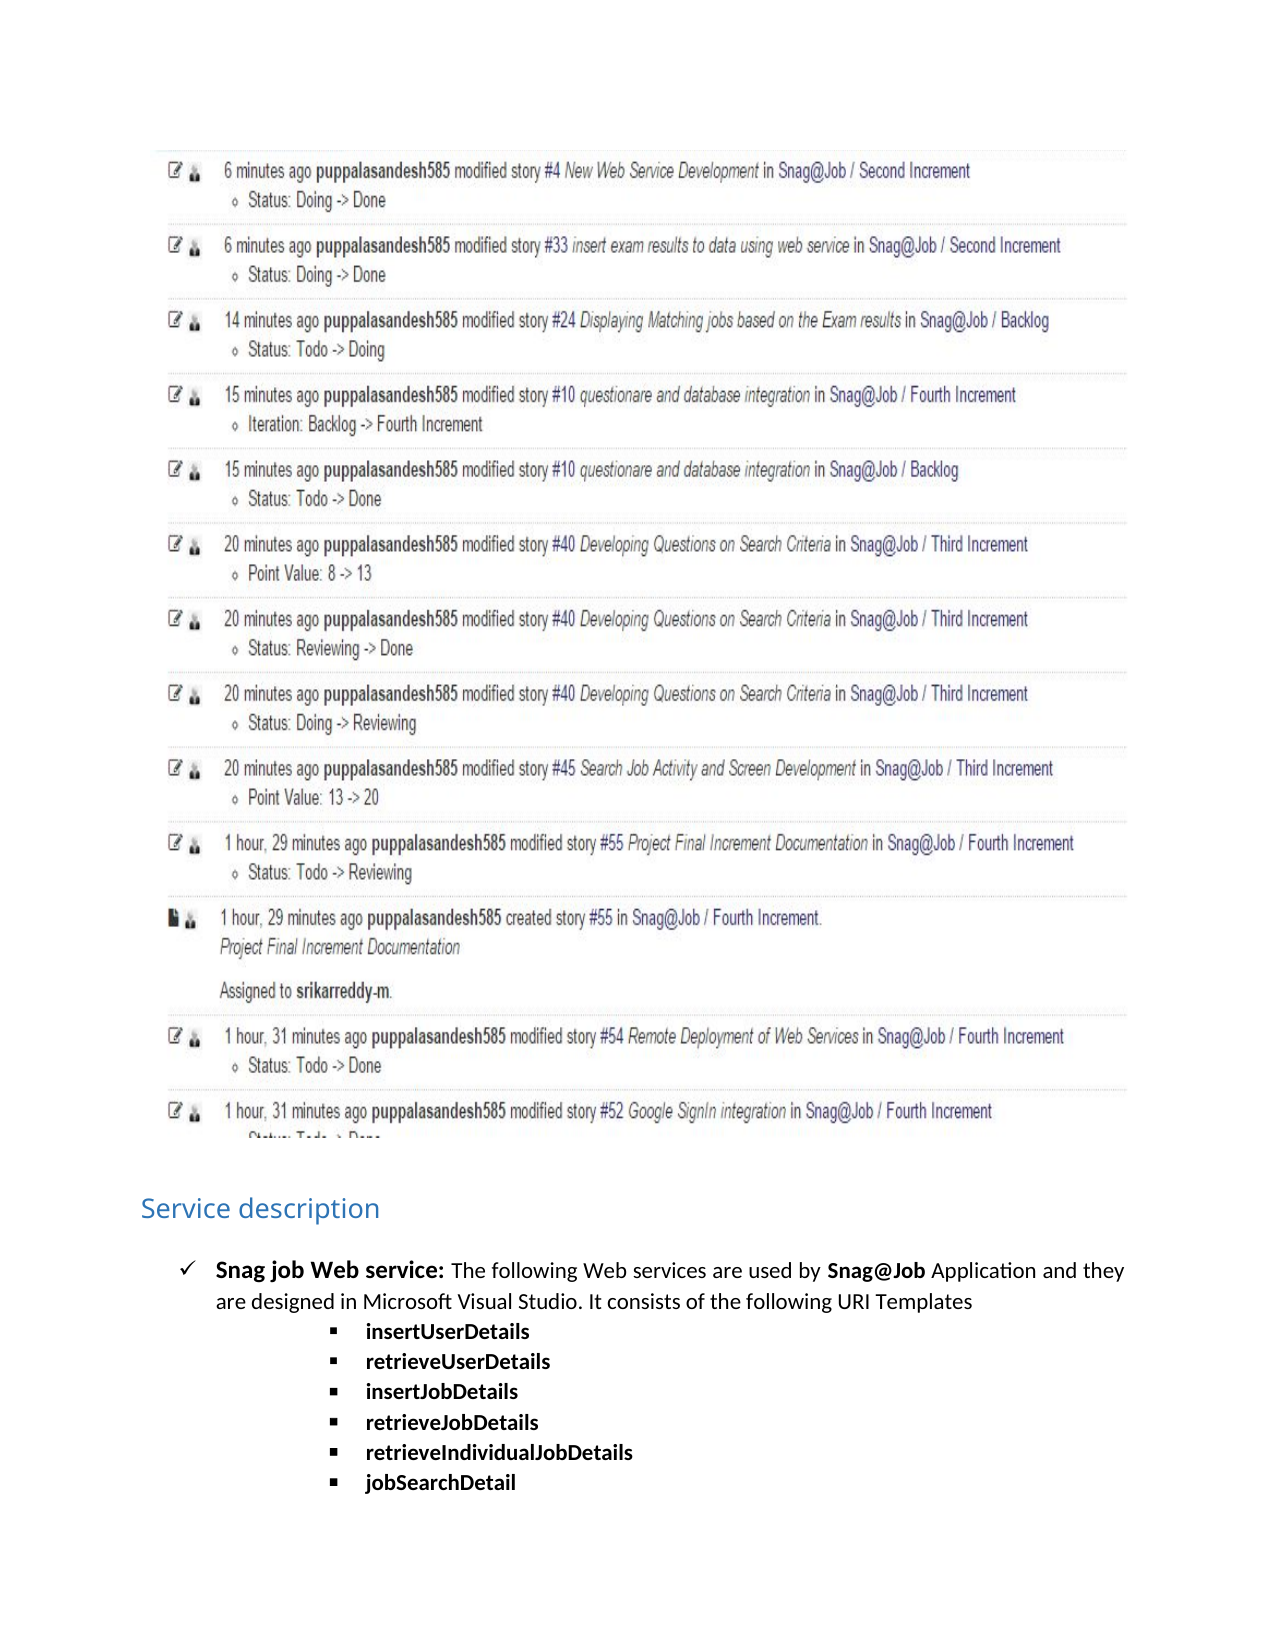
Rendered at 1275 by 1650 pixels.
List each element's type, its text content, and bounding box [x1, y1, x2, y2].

list retrieveJobDetails [328, 1408, 1125, 1436]
list jobSearchDetail [328, 1468, 1125, 1496]
picture [150, 150, 1135, 1138]
subtitle Service description [141, 1189, 1125, 1226]
list insertUserDetails [328, 1317, 1125, 1345]
list Snag job Web service: The following Web services are used by Snag@Job Application and they are designed in Microsoft Visual Studio. It consists of the following URI Templates [178, 1254, 1125, 1315]
list retrieveUserDetails [328, 1347, 1125, 1375]
list insertJobDetails [328, 1377, 1125, 1405]
list retrieveIndividualJobDetails [328, 1438, 1125, 1466]
